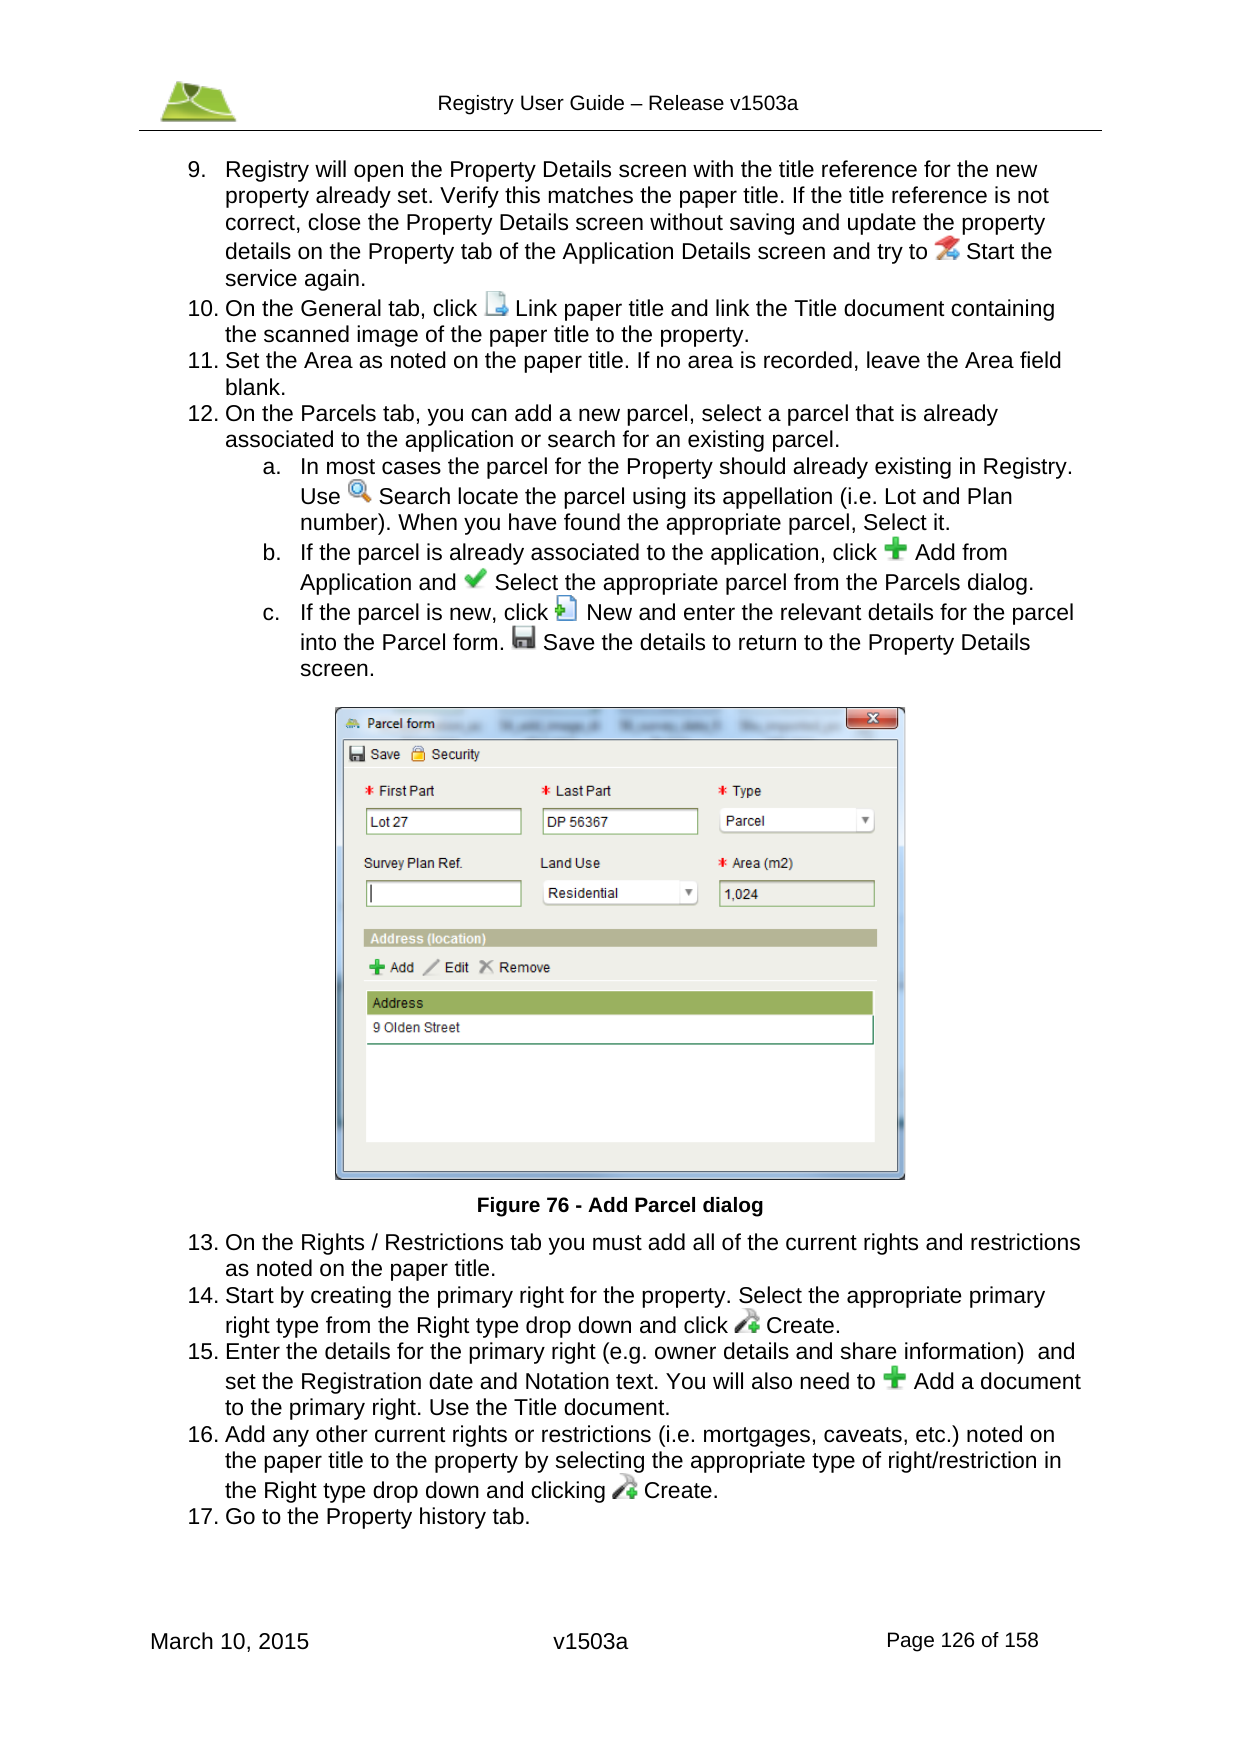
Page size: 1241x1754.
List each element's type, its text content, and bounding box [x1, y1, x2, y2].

picture [612, 1473, 638, 1499]
list In most cases the parcel for the Property should already existing in Registry. Use Search locate the parcel using its appellation (i.e. Lot and Plan number). When you have found the appropriate parcel, Select it. [262, 453, 1090, 535]
picture [934, 234, 960, 260]
list Registry will open the Property Details screen with the title reference for the new property already set. Verify this matches the paper title. If the title reference is not correct, close the Property Details screen without saving and update the property details on the Property tab of the Application Details screen and try to Start the service again. [187, 156, 1090, 291]
text Figure 76 - Add Parcel dialog [150, 1192, 1090, 1216]
list If the parcel is new, click New and enter the relevant details for the parcel into the Parcel form. Save the details to return to the Property Details screen. [262, 595, 1090, 681]
picture [511, 625, 537, 650]
list Enter the details for the primary right (e.g. owner details and share information) and set the Registration date and Notation text. You will also need to Add a document to the primary right. Use the Title document. [187, 1338, 1090, 1421]
picture [882, 1364, 908, 1390]
list Go to the Property history tab. [187, 1503, 1090, 1529]
list If the parcel is already associated to the application, click Add from Application and Select the appropriate parcel from the Parcels dialog. [262, 535, 1090, 595]
picture [883, 535, 909, 561]
list On the Rights / Restrictions tab you must add all of the current rights and restrictions as noted on the paper title. [187, 1229, 1090, 1282]
picture [554, 595, 580, 621]
picture [463, 565, 488, 591]
list On the General tab, click Link paper title and link the Title document containing the scanned image of the paper title to the property. [187, 291, 1090, 347]
picture [347, 479, 373, 504]
list Start by creating the primary right for the property. Select the appropriate primary right type from the Right type drop down and click Create. [187, 1282, 1090, 1338]
list Add any other current rights or restrictions (i.e. mortgages, caveats, etc.) noted on the paper title to the property by selecting the appropriate type of right/restriction in the Right type drop down and clicking Create. [187, 1421, 1090, 1503]
list Set the Area as noted on the paper title. If no area is recorded, leave the Area field blank. [187, 347, 1090, 400]
picture [483, 291, 509, 316]
list On the Parcels tab, you can add a new parcel, select a parcel that is already associated to the application or search for an existing parcel. [187, 400, 1090, 453]
picture [150, 75, 244, 130]
picture [734, 1308, 760, 1333]
picture [335, 707, 905, 1180]
